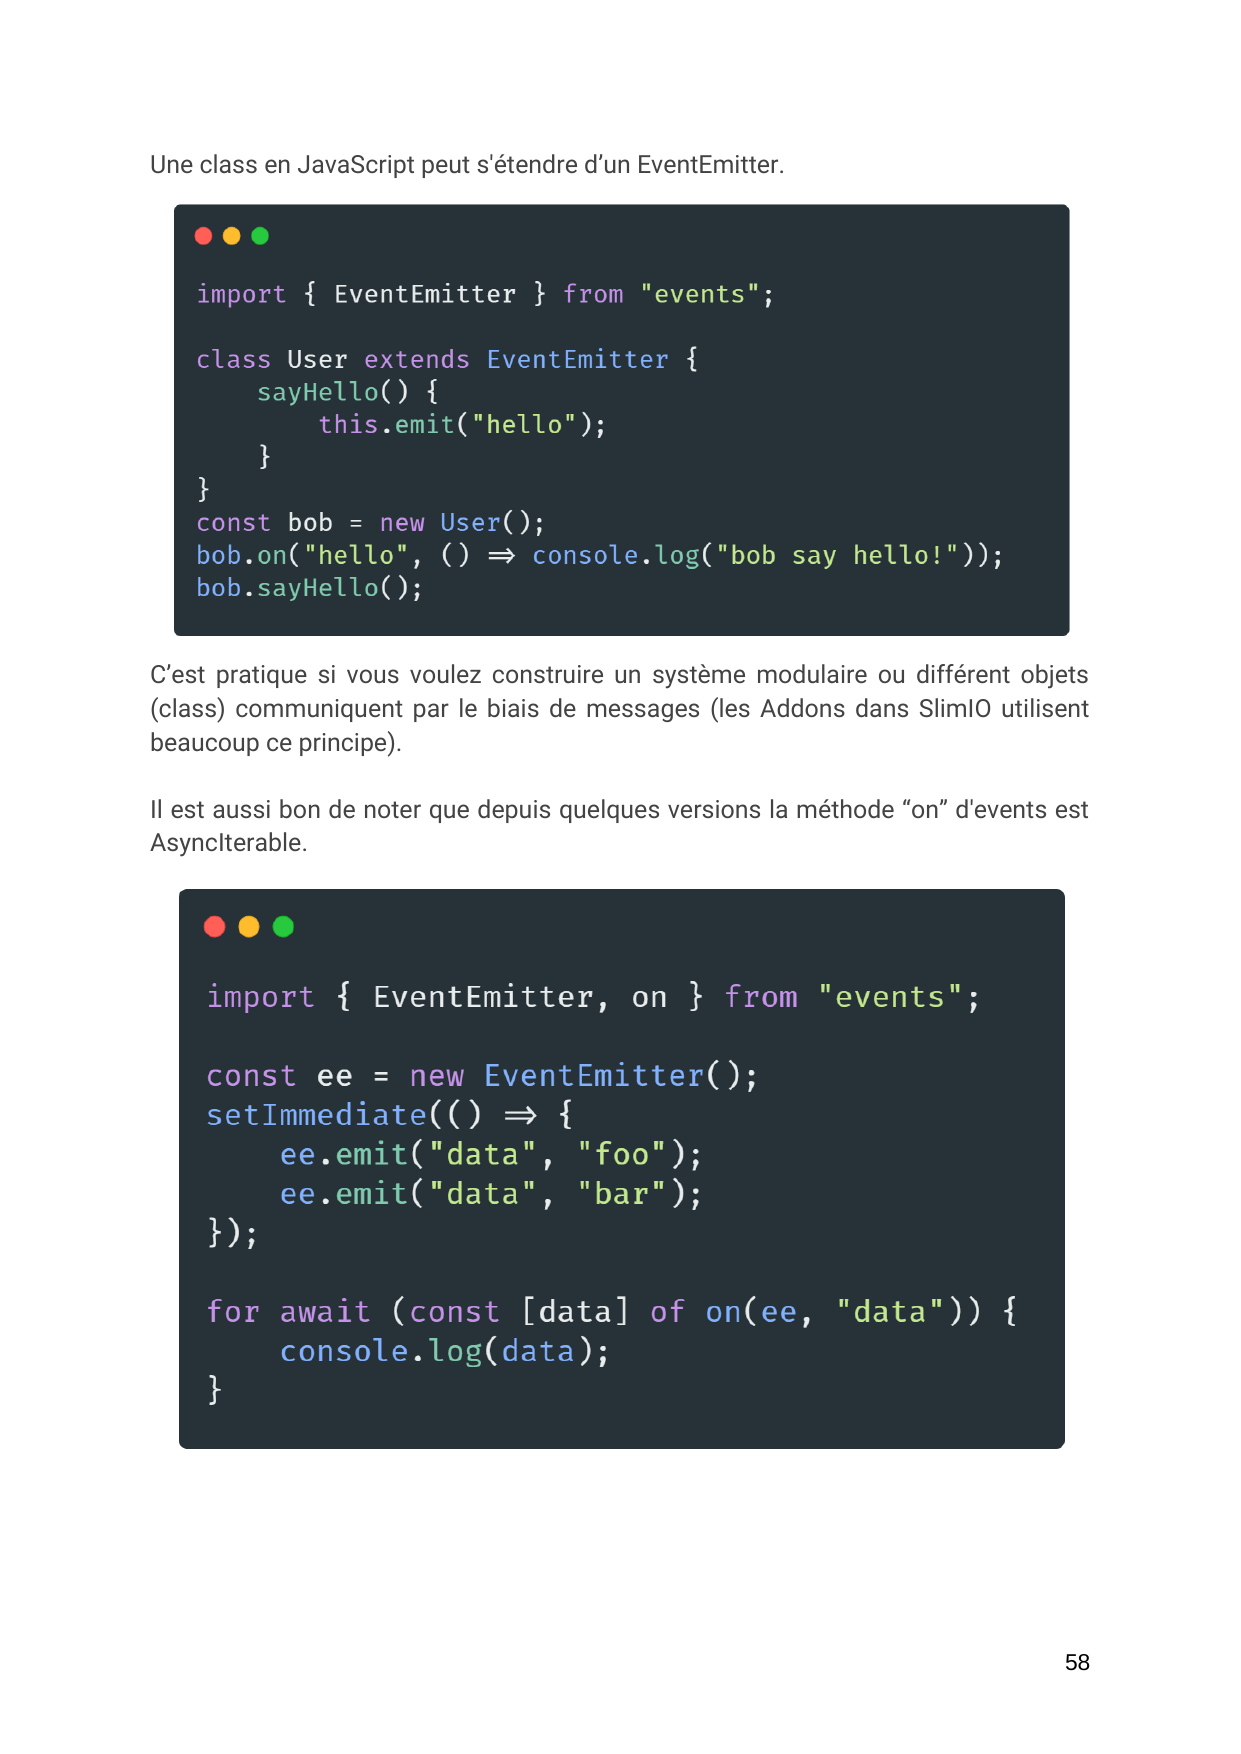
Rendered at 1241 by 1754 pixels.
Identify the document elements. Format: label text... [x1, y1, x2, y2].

picture [150, 862, 1091, 1473]
text Une class en JavaScript peut s'étendre d’un EventEmitter. [150, 150, 1090, 179]
text Il est aussi bon de noter que depuis quelques versions la méthode “on” d'events est AsyncIterable. [150, 795, 1090, 858]
text C’est pratique si vous voulez construire un système modulaire ou différent objets (class) communiquent par le biais de messages (les Addons dans SlimIO utilisent beaucoup ce principe). [150, 660, 1090, 757]
picture [150, 183, 1091, 657]
